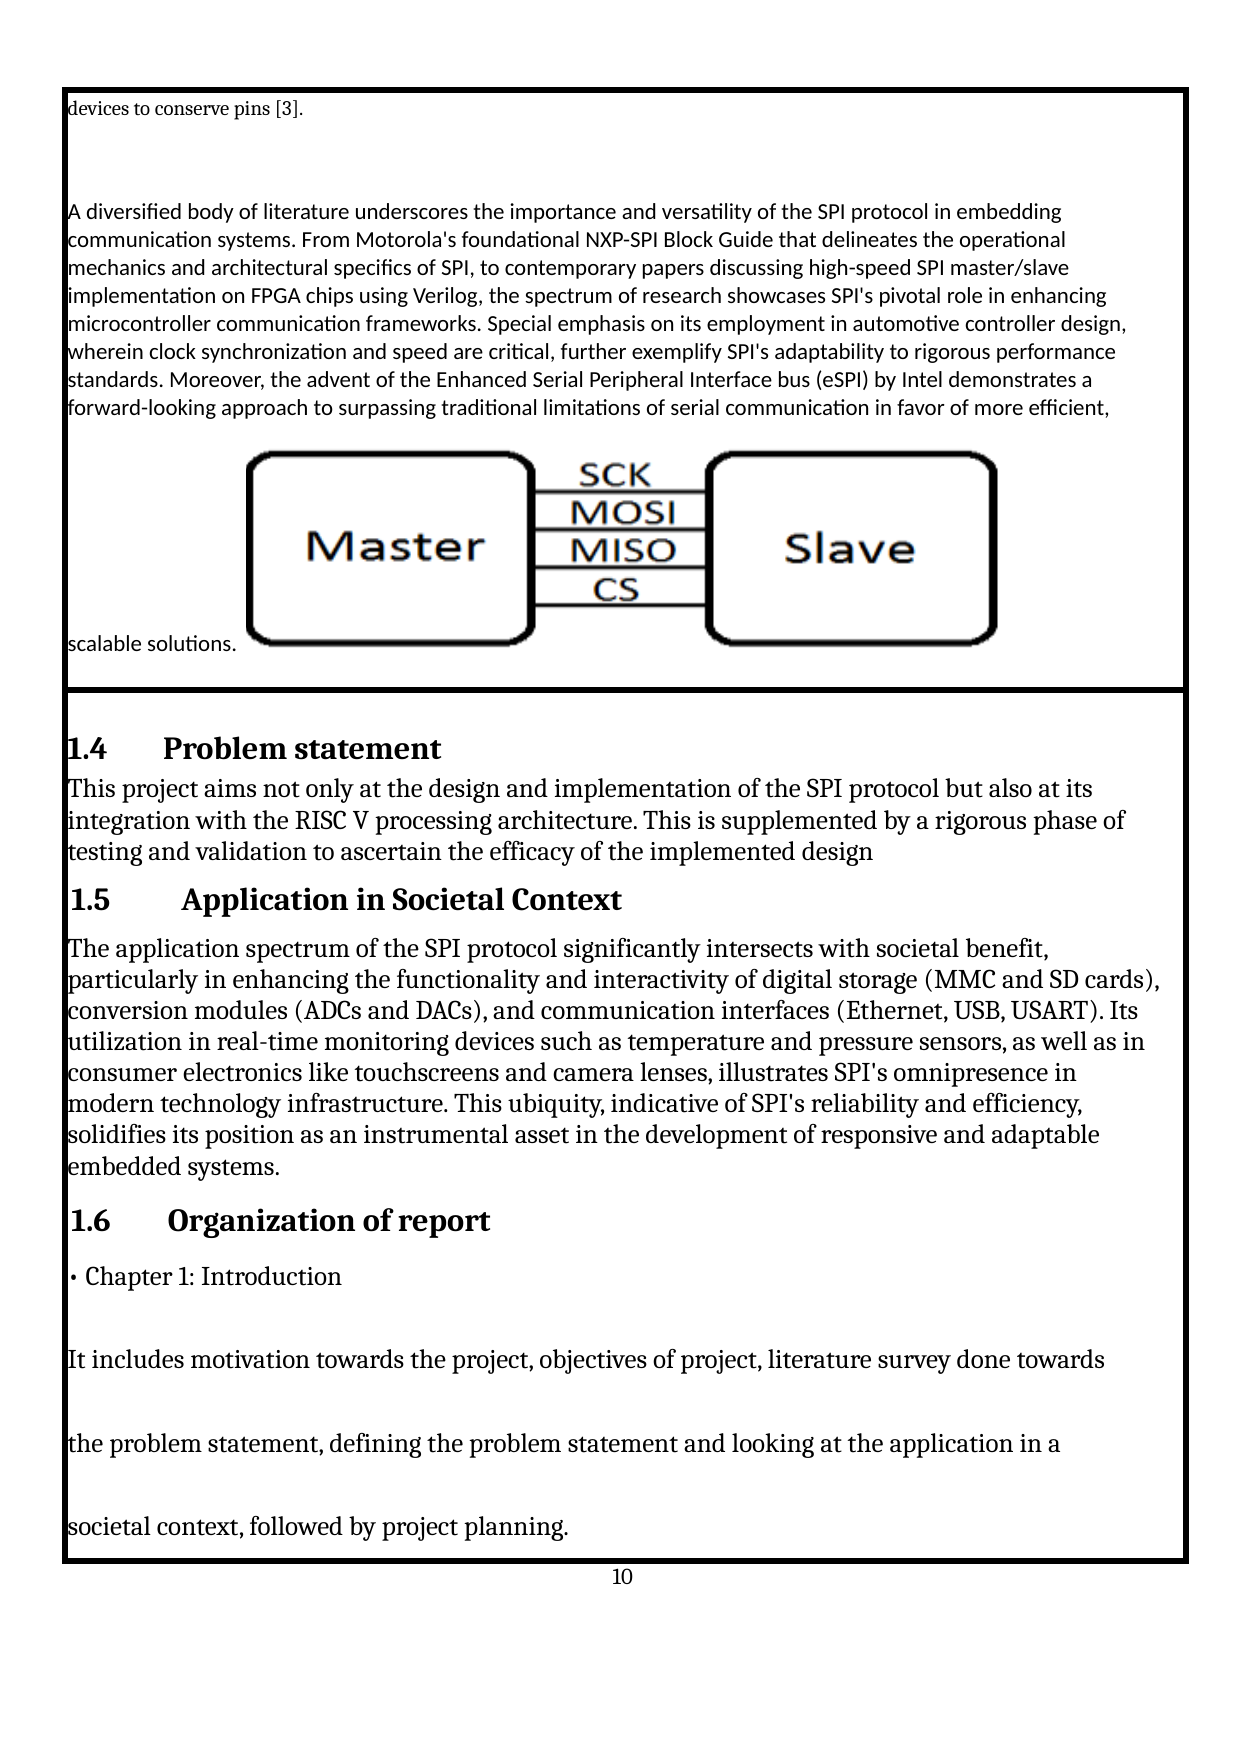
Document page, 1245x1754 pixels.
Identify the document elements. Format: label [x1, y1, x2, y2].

table_cell [68, 93, 1183, 687]
table_cell [68, 693, 1183, 1558]
